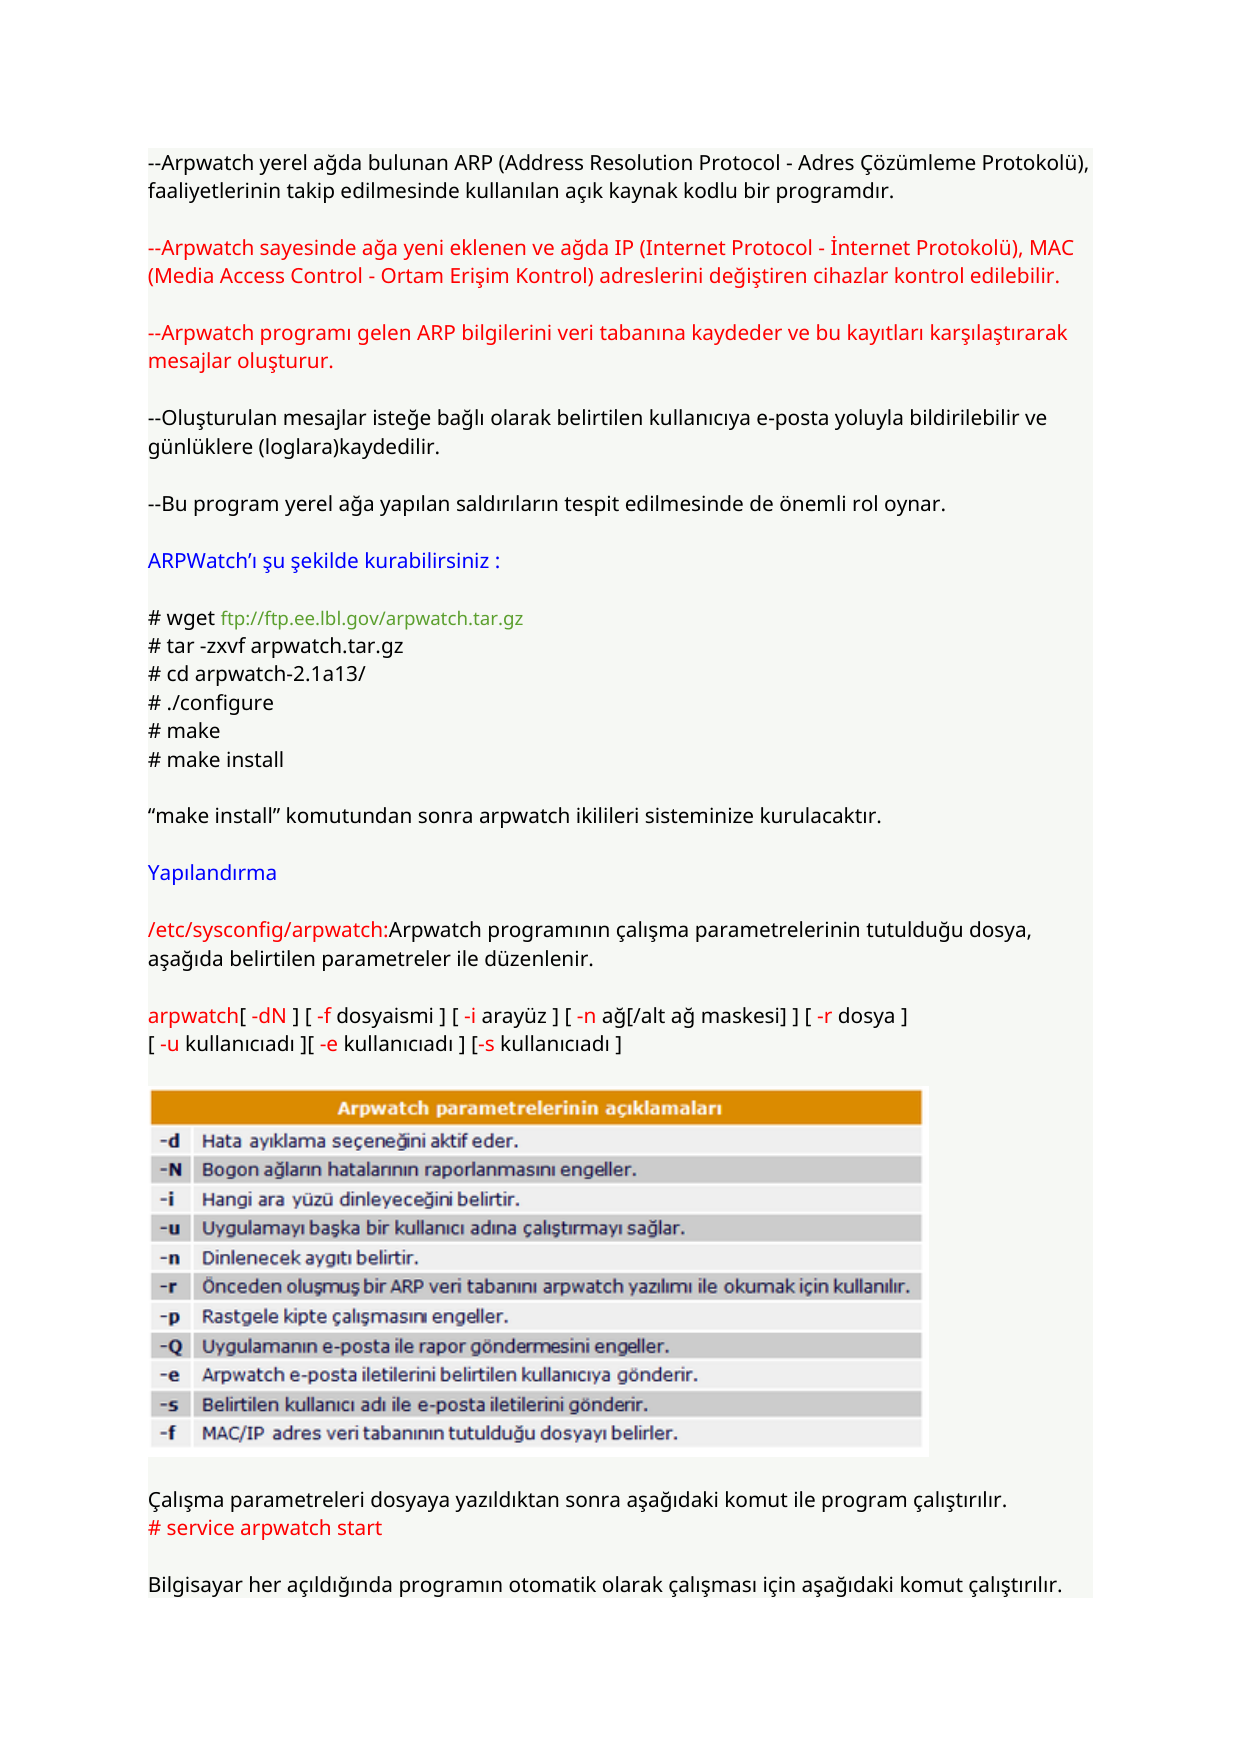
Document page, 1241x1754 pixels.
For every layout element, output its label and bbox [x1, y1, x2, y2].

text [148, 148, 1093, 1598]
picture [147, 1086, 929, 1457]
